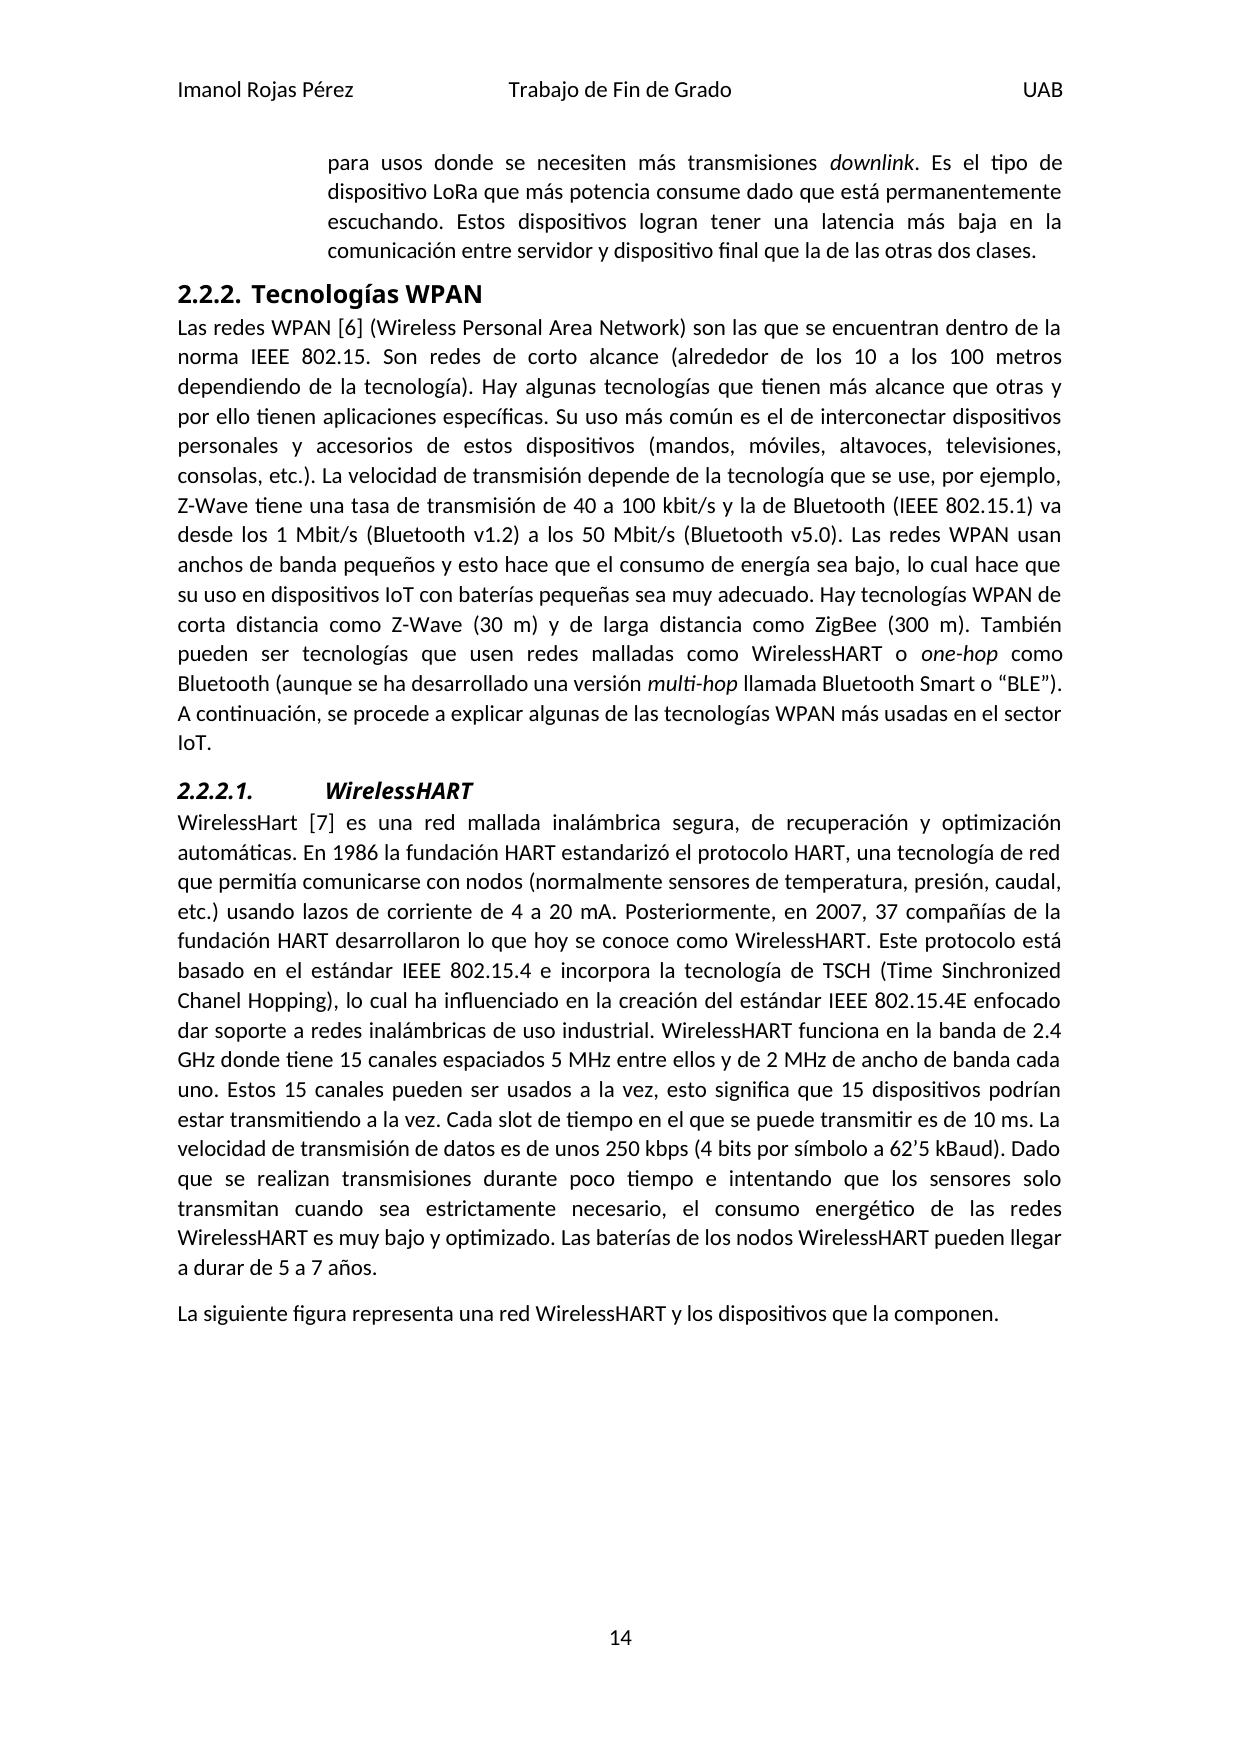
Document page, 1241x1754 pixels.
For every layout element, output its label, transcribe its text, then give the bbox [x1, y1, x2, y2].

subtitle Tecnologías WPAN [177, 277, 1063, 311]
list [290, 148, 1063, 265]
text WirelessHart [7] es una red mallada inalámbrica segura, de recuperación y optimización automáticas. En 1986 la fundación HART estandarizó el protocolo HART, una tecnología de red que permitía comunicarse con nodos (normalmente sensores de temperatura, presión, caudal, etc.) usando lazos de corriente de 4 a 20 mA. Posteriormente, en 2007, 37 compañías de la fundación HART desarrollaron lo que hoy se conoce como WirelessHART. Este protocolo está basado en el estándar IEEE 802.15.4 e incorpora la tecnología de TSCH (Time Sinchronized Chanel Hopping), lo cual ha influenciado en la creación del estándar IEEE 802.15.4E enfocado dar soporte a redes inalámbricas de uso industrial. WirelessHART funciona en la banda de 2.4 GHz donde tiene 15 canales espaciados 5 MHz entre ellos y de 2 MHz de ancho de banda cada uno. Estos 15 canales pueden ser usados a la vez, esto significa que 15 dispositivos podrían estar transmitiendo a la vez. Cada slot de tiempo en el que se puede transmitir es de 10 ms. La velocidad de transmisión de datos es de unos 250 kbps (4 bits por símbolo a 62’5 kBaud). Dado que se realizan transmisiones durante poco tiempo e intentando que los sensores solo transmitan cuando sea estrictamente necesario, el consumo energético de las redes WirelessHART es muy bajo y optimizado. Las baterías de los nodos WirelessHART pueden llegar a durar de 5 a 7 años. [177, 808, 1063, 1281]
subtitle WirelessHART [177, 775, 1063, 806]
text Las redes WPAN [6] (Wireless Personal Area Network) son las que se encuentran dentro de la norma IEEE 802.15. Son redes de corto alcance (alrededor de los 10 a los 100 metros dependiendo de la tecnología). Hay algunas tecnologías que tienen más alcance que otras y por ello tienen aplicaciones específicas. Su uso más común es el de interconectar dispositivos personales y accesorios de estos dispositivos (mandos, móviles, altavoces, televisiones, consolas, etc.). La velocidad de transmisión depende de la tecnología que se use, por ejemplo, Z-Wave tiene una tasa de transmisión de 40 a 100 kbit/s y la de Bluetooth (IEEE 802.15.1) va desde los 1 Mbit/s (Bluetooth v1.2) a los 50 Mbit/s (Bluetooth v5.0). Las redes WPAN usan anchos de banda pequeños y esto hace que el consumo de energía sea bajo, lo cual hace que su uso en dispositivos IoT con baterías pequeñas sea muy adecuado. Hay tecnologías WPAN de corta distancia como Z-Wave (30 m) y de larga distancia como ZigBee (300 m). También pueden ser tecnologías que usen redes malladas como WirelessHART o one-hop como Bluetooth (aunque se ha desarrollado una versión multi-hop llamada Bluetooth Smart o “BLE”). A continuación, se procede a explicar algunas de las tecnologías WPAN más usadas en el sector IoT. [177, 313, 1063, 756]
text La siguiente figura representa una red WirelessHART y los dispositivos que la componen. [177, 1299, 1063, 1328]
